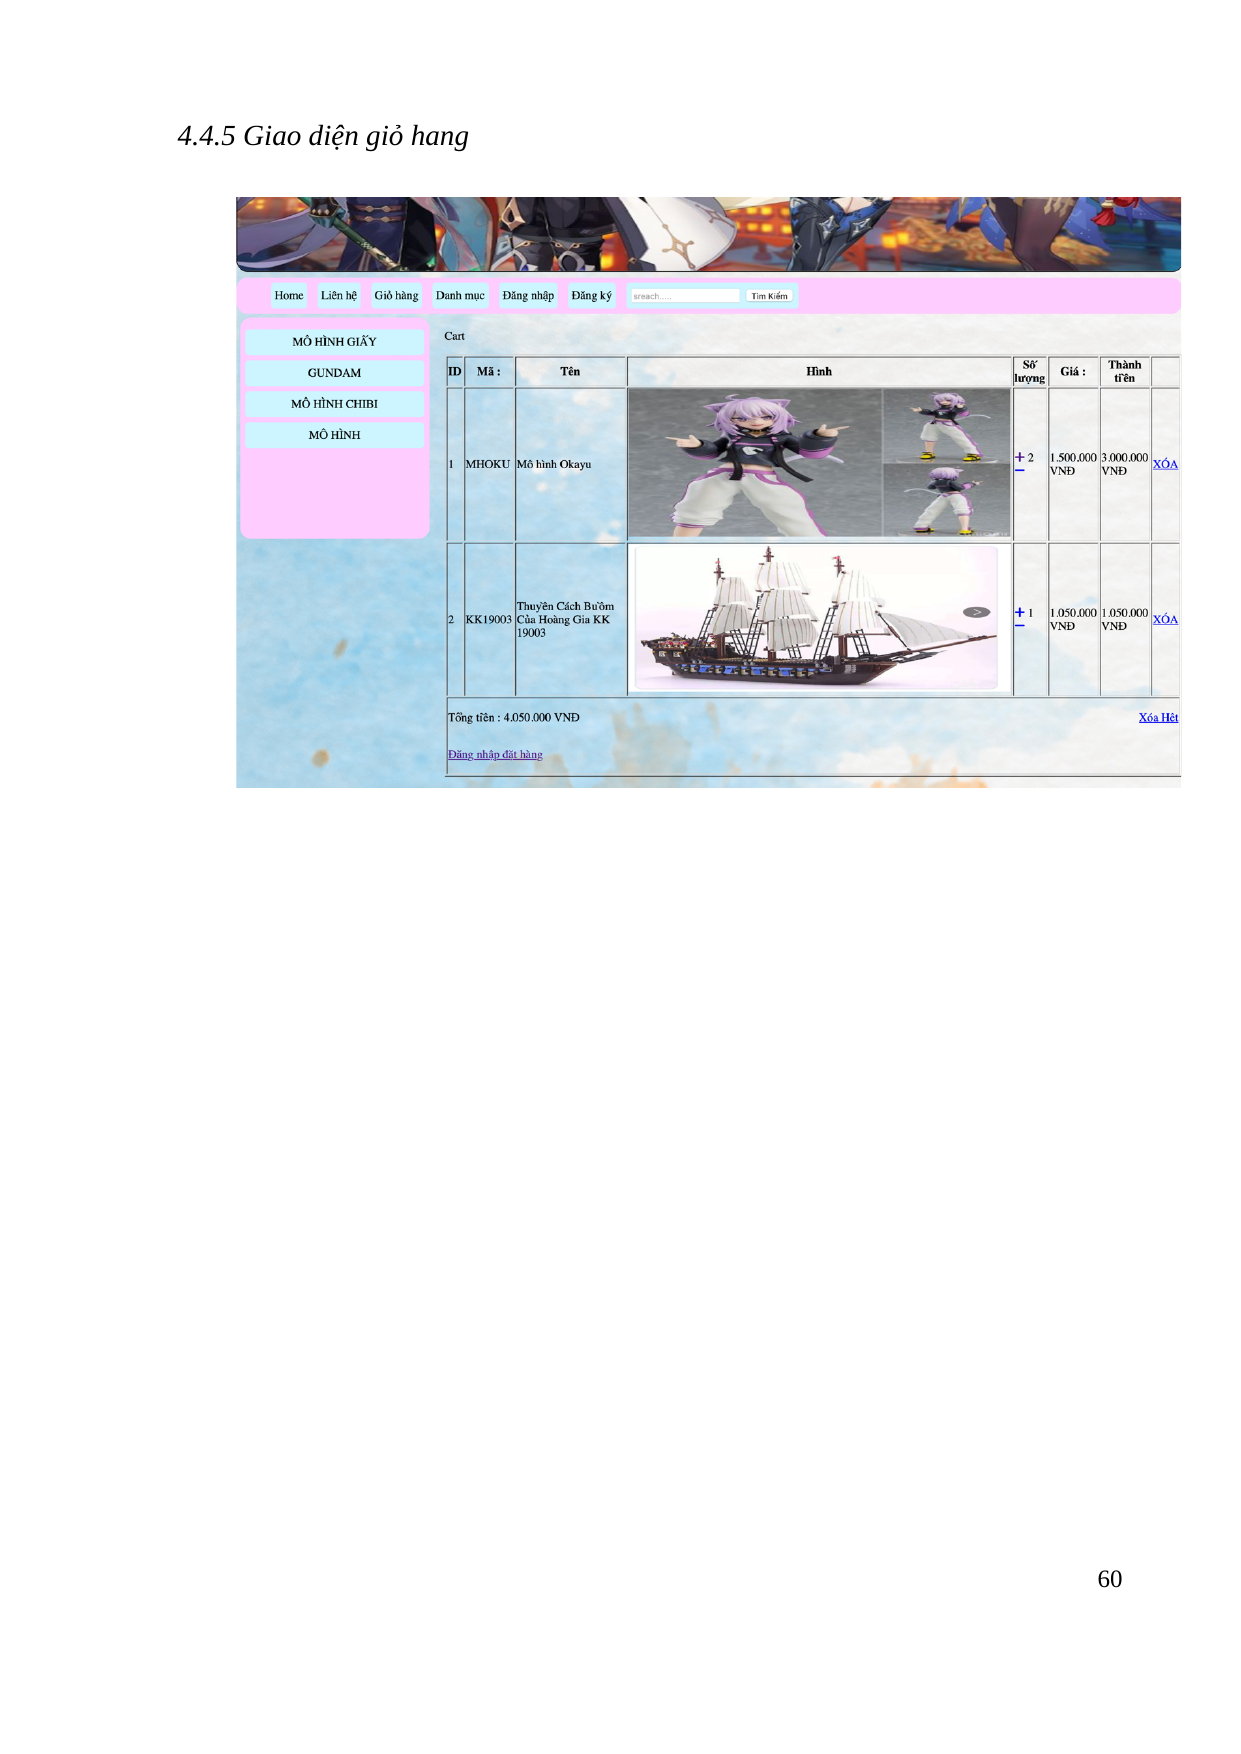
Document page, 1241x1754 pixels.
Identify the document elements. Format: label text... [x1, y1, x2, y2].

picture [236, 197, 1182, 788]
subtitle 4.4.5 Giao diện giỏ hang [177, 118, 1122, 152]
